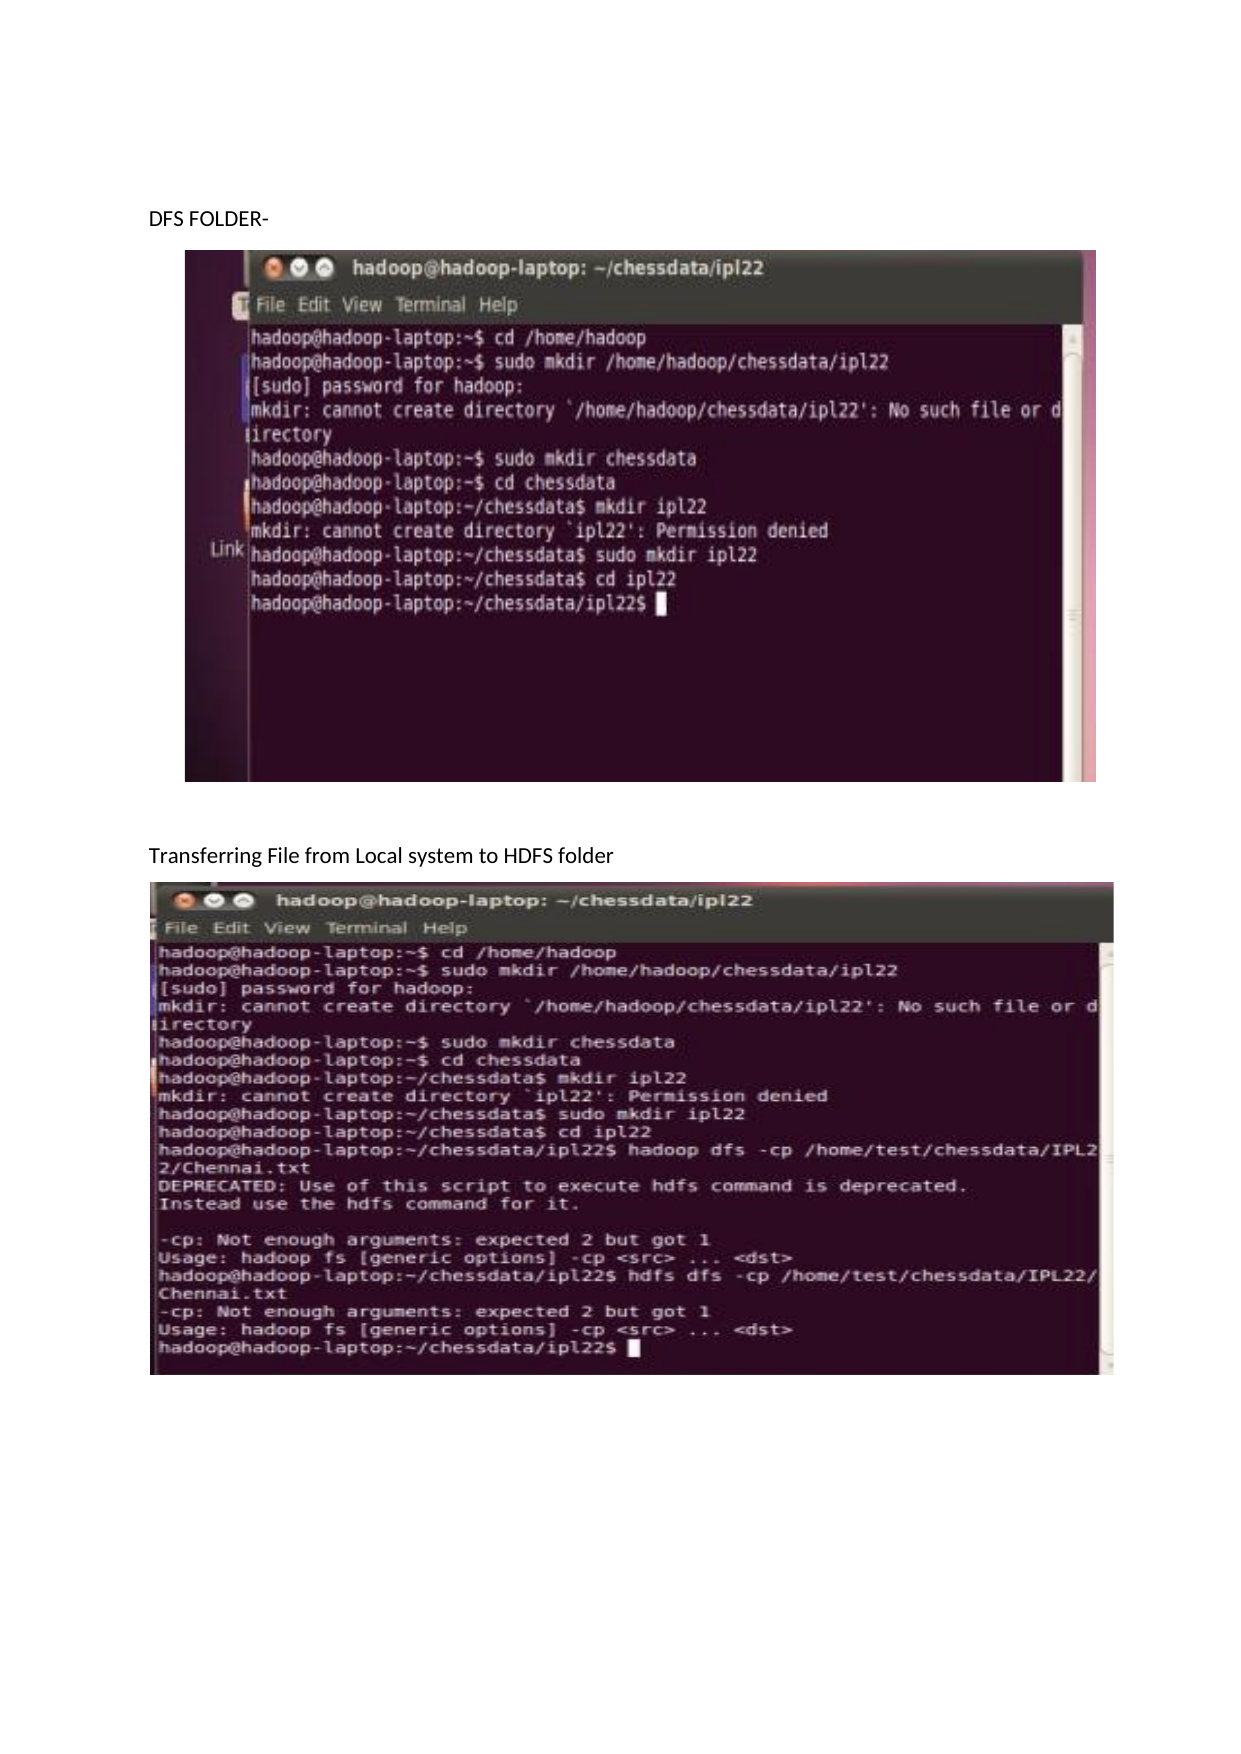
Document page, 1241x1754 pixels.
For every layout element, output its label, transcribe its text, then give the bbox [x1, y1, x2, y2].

text Transferring File from Local system to HDFS folder [148, 841, 1100, 869]
text DFS FOLDER- [148, 204, 1100, 232]
picture [184, 250, 1096, 782]
picture [150, 882, 1114, 1375]
